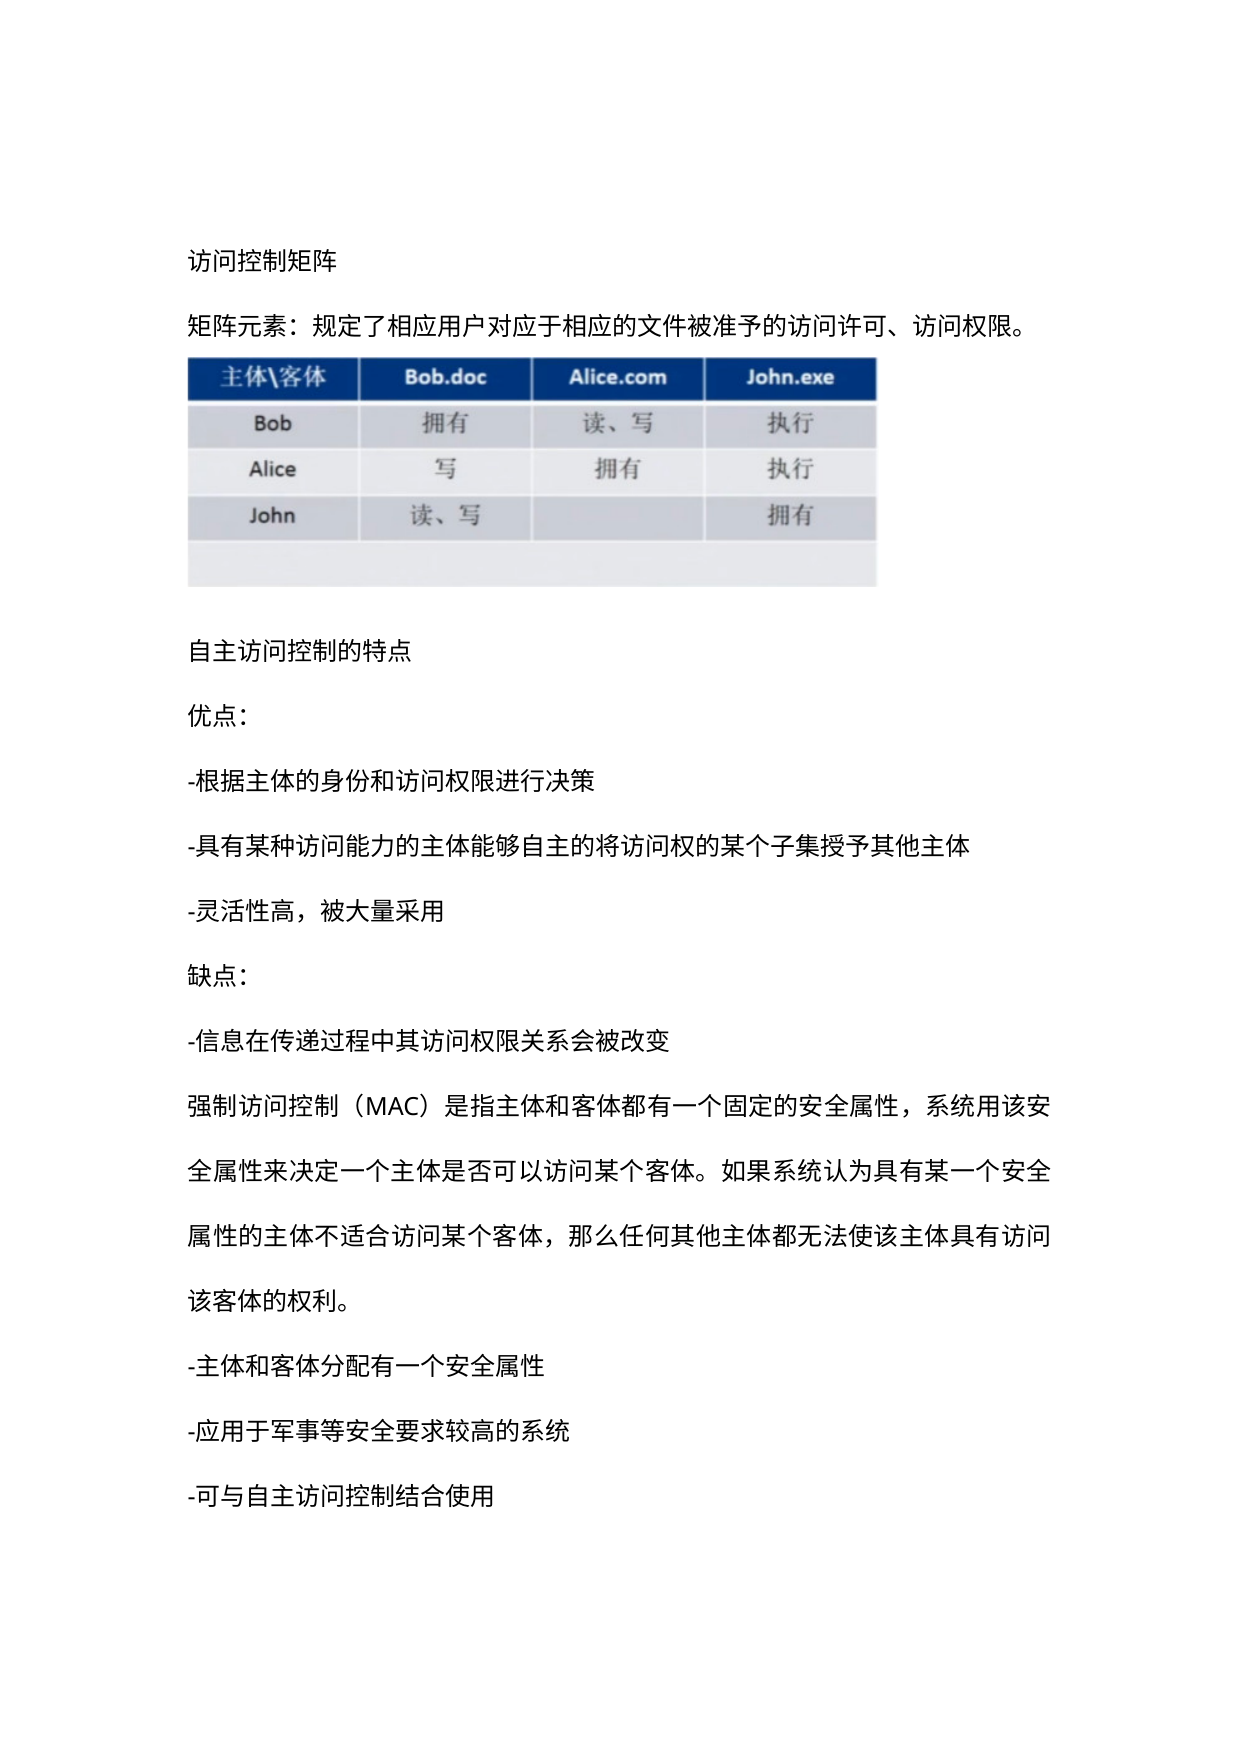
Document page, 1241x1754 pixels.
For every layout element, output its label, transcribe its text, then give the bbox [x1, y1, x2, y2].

text 优点： [187, 682, 1053, 747]
text -根据主体的身份和访问权限进行决策 [187, 747, 1053, 812]
text 缺点： [187, 942, 1053, 1007]
text 自主访问控制的特点 [187, 617, 1053, 682]
text 访问控制矩阵 [187, 227, 1053, 292]
text 矩阵元素：规定了相应用户对应于相应的文件被准予的访问许可、访问权限。 [187, 292, 1053, 357]
text -灵活性高，被大量采用 [187, 877, 1053, 942]
text -信息在传递过程中其访问权限关系会被改变 [187, 1007, 1053, 1072]
text 强制访问控制（MAC）是指主体和客体都有一个固定的安全属性，系统用该安全属性来决定一个主体是否可以访问某个客体。如果系统认为具有某一个安全属性的主体不适合访问某个客体，那么任何其他主体都无法使该主体具有访问该客体的权利。 [187, 1072, 1053, 1332]
text -主体和客体分配有一个安全属性 [187, 1332, 1053, 1397]
text -具有某种访问能力的主体能够自主的将访问权的某个子集授予其他主体 [187, 812, 1053, 877]
text -应用于军事等安全要求较高的系统 [187, 1397, 1053, 1462]
text -可与自主访问控制结合使用 [187, 1462, 1053, 1527]
picture [187, 357, 879, 587]
